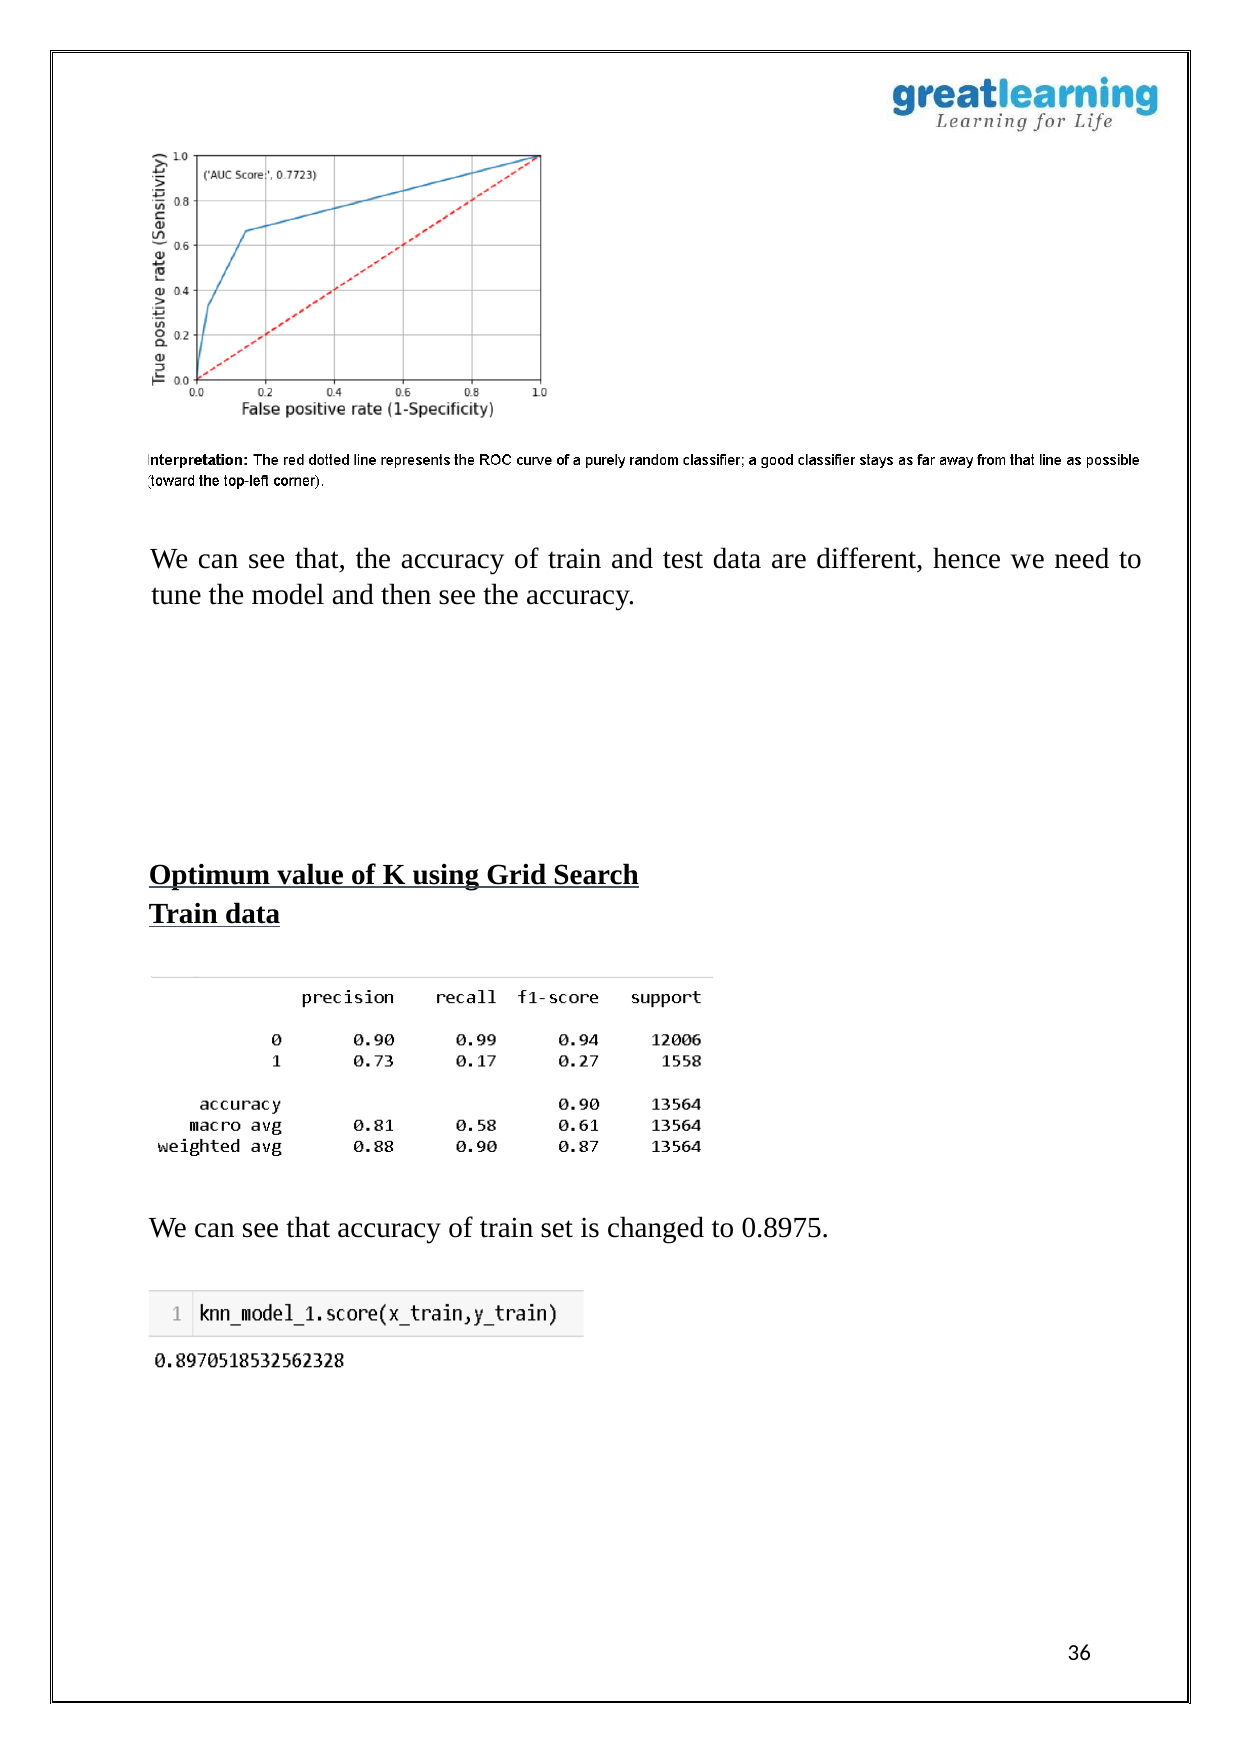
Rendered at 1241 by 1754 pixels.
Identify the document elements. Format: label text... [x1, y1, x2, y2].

text We can see that accuracy of train set is changed to 0.8975. [148, 1210, 1143, 1244]
picture [148, 976, 714, 1164]
text Train data [148, 897, 1143, 930]
picture [887, 72, 1161, 139]
picture [148, 150, 1142, 496]
picture [148, 1290, 584, 1380]
text We can see that, the accuracy of train and test data are different, hence we need to tune the model and then see the accuracy. [150, 541, 1143, 611]
text Optimum value of K using Grid Search [148, 857, 1143, 890]
